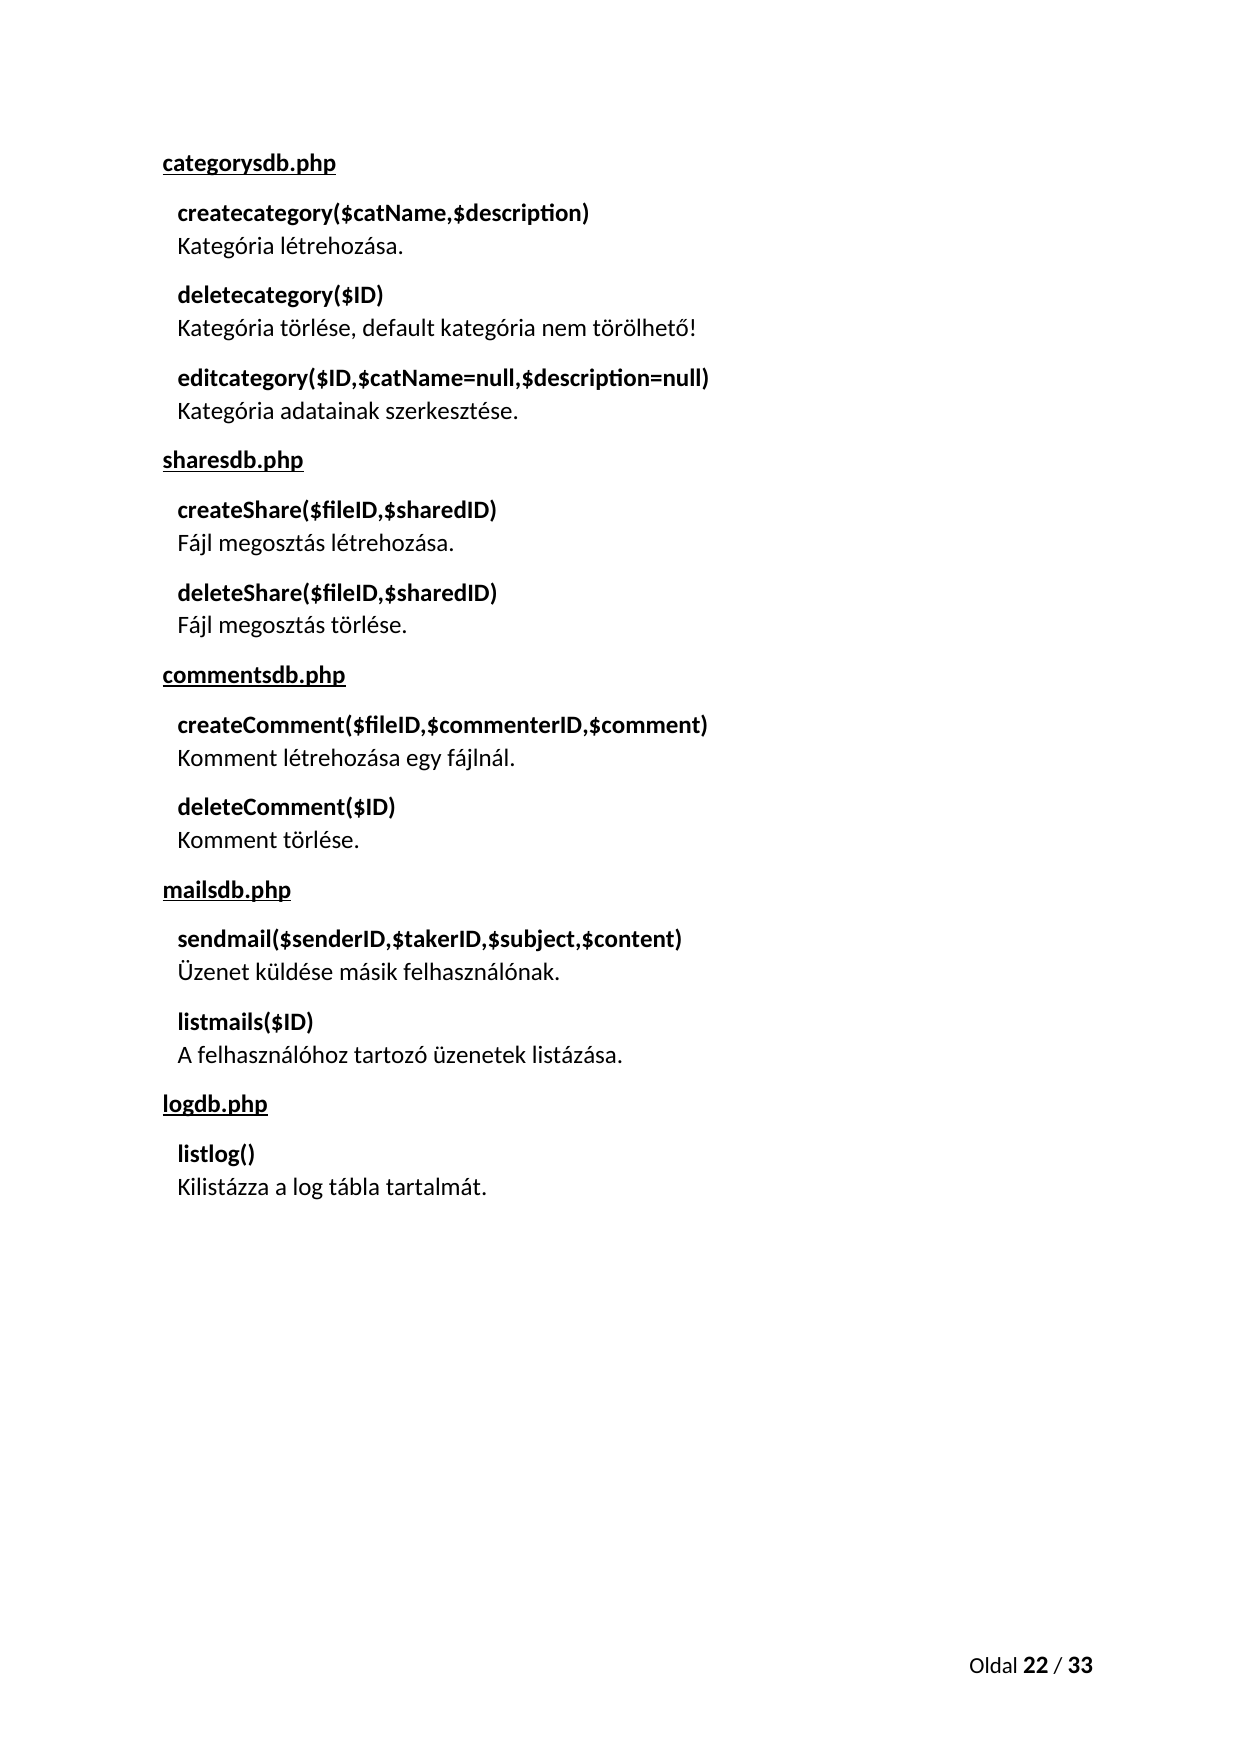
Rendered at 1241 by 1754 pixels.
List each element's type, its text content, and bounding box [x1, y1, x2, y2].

text createComment($fileID,$commenterID,$comment) Komment létrehozása egy fájlnál. [177, 709, 1093, 772]
text listlog() Kilistázza a log tábla tartalmát. [177, 1138, 1093, 1201]
text createcategory($catName,$description) Kategória létrehozása. [177, 197, 1093, 261]
text mailsdb.php [162, 874, 1093, 904]
text deletecategory($ID) Kategória törlése, default kategória nem törölhető! [177, 280, 1093, 343]
text editcategory($ID,$catName=null,$description=null) Kategória adatainak szerkesztése. [177, 362, 1093, 426]
text sharesdb.php [162, 445, 1093, 475]
text deleteComment($ID) Komment törlése. [177, 791, 1093, 855]
text createShare($fileID,$sharedID) Fájl megosztás létrehozása. [177, 494, 1093, 558]
text deleteShare($fileID,$sharedID) Fájl megosztás törlése. [177, 577, 1093, 640]
text logdb.php [162, 1088, 1093, 1119]
text categorysdb.php [162, 148, 1093, 178]
text commentsdb.php [162, 659, 1093, 690]
text listmails($ID) A felhasználóhoz tartozó üzenetek listázása. [177, 1006, 1093, 1069]
text sendmail($senderID,$takerID,$subject,$content) Üzenet küldése másik felhasználónak. [177, 923, 1093, 987]
